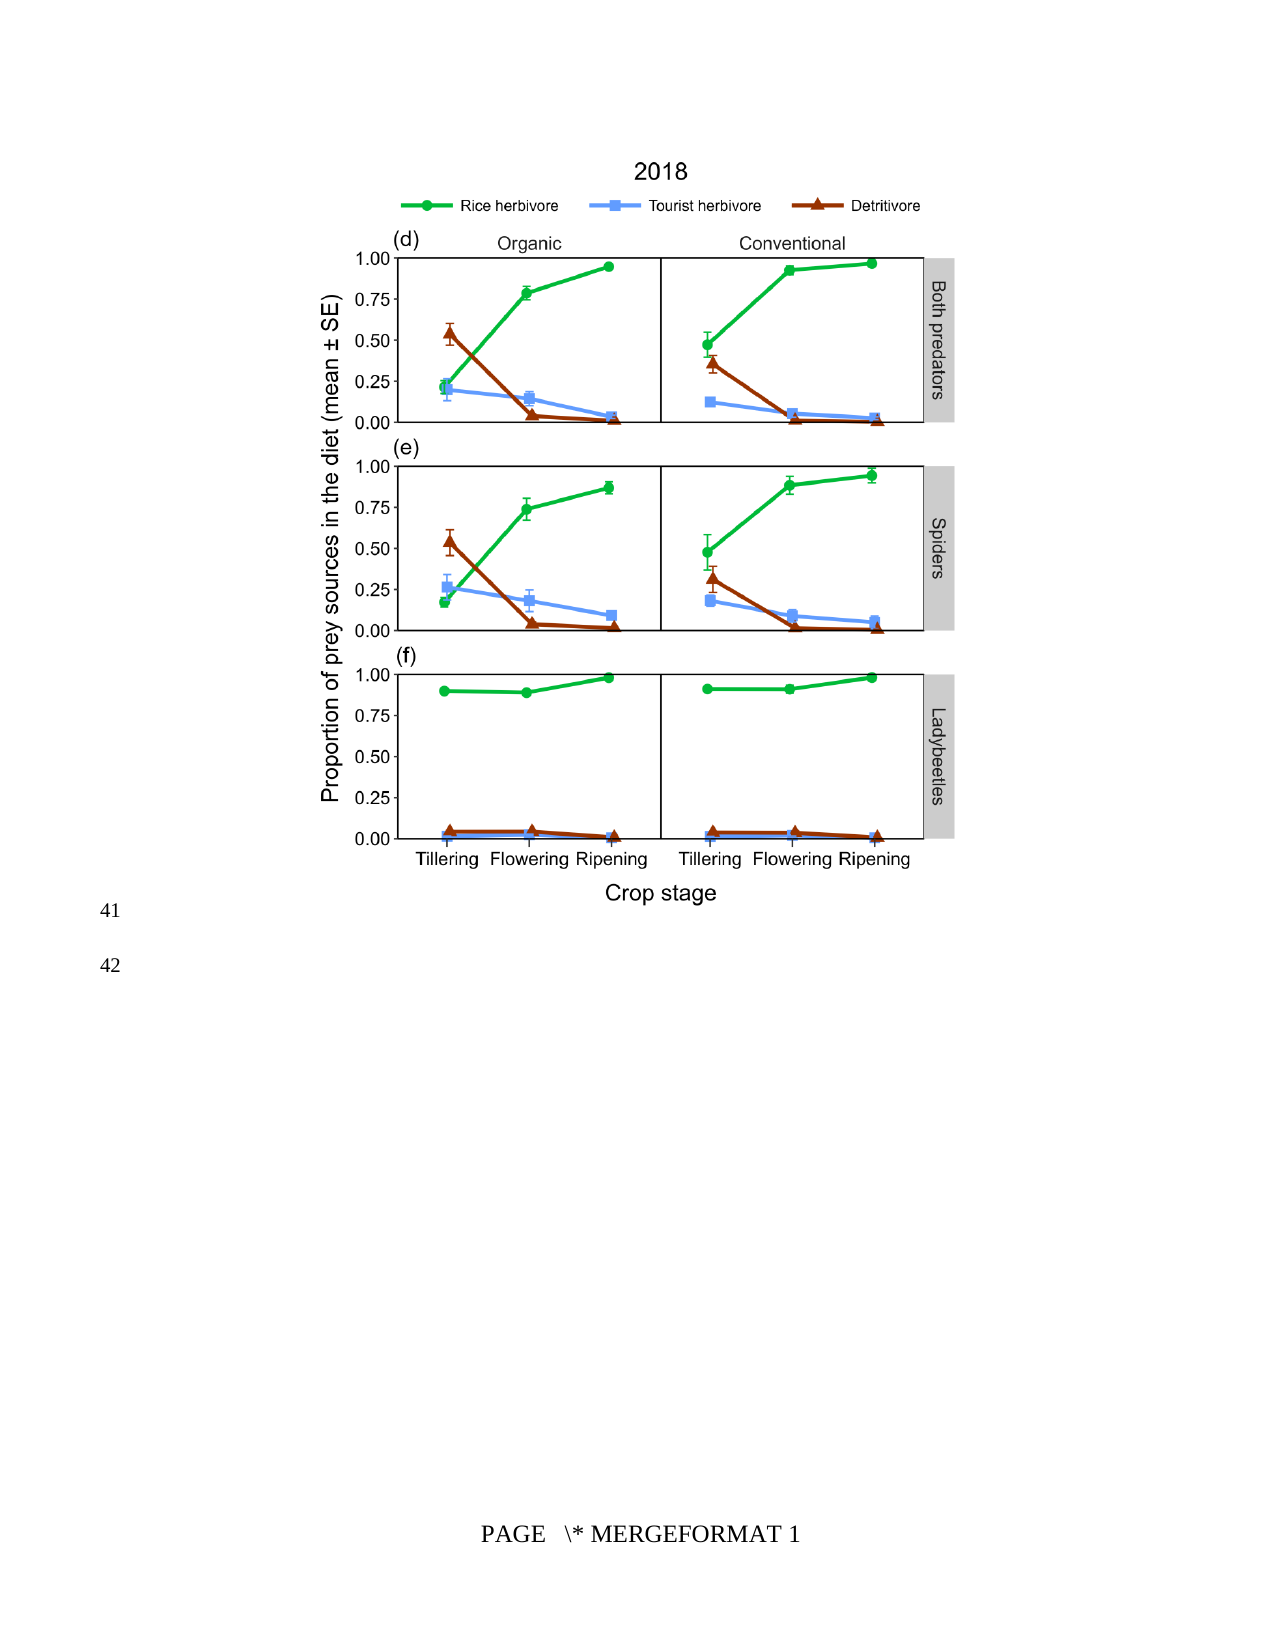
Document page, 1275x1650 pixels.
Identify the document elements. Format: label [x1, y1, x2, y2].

picture [308, 150, 967, 918]
